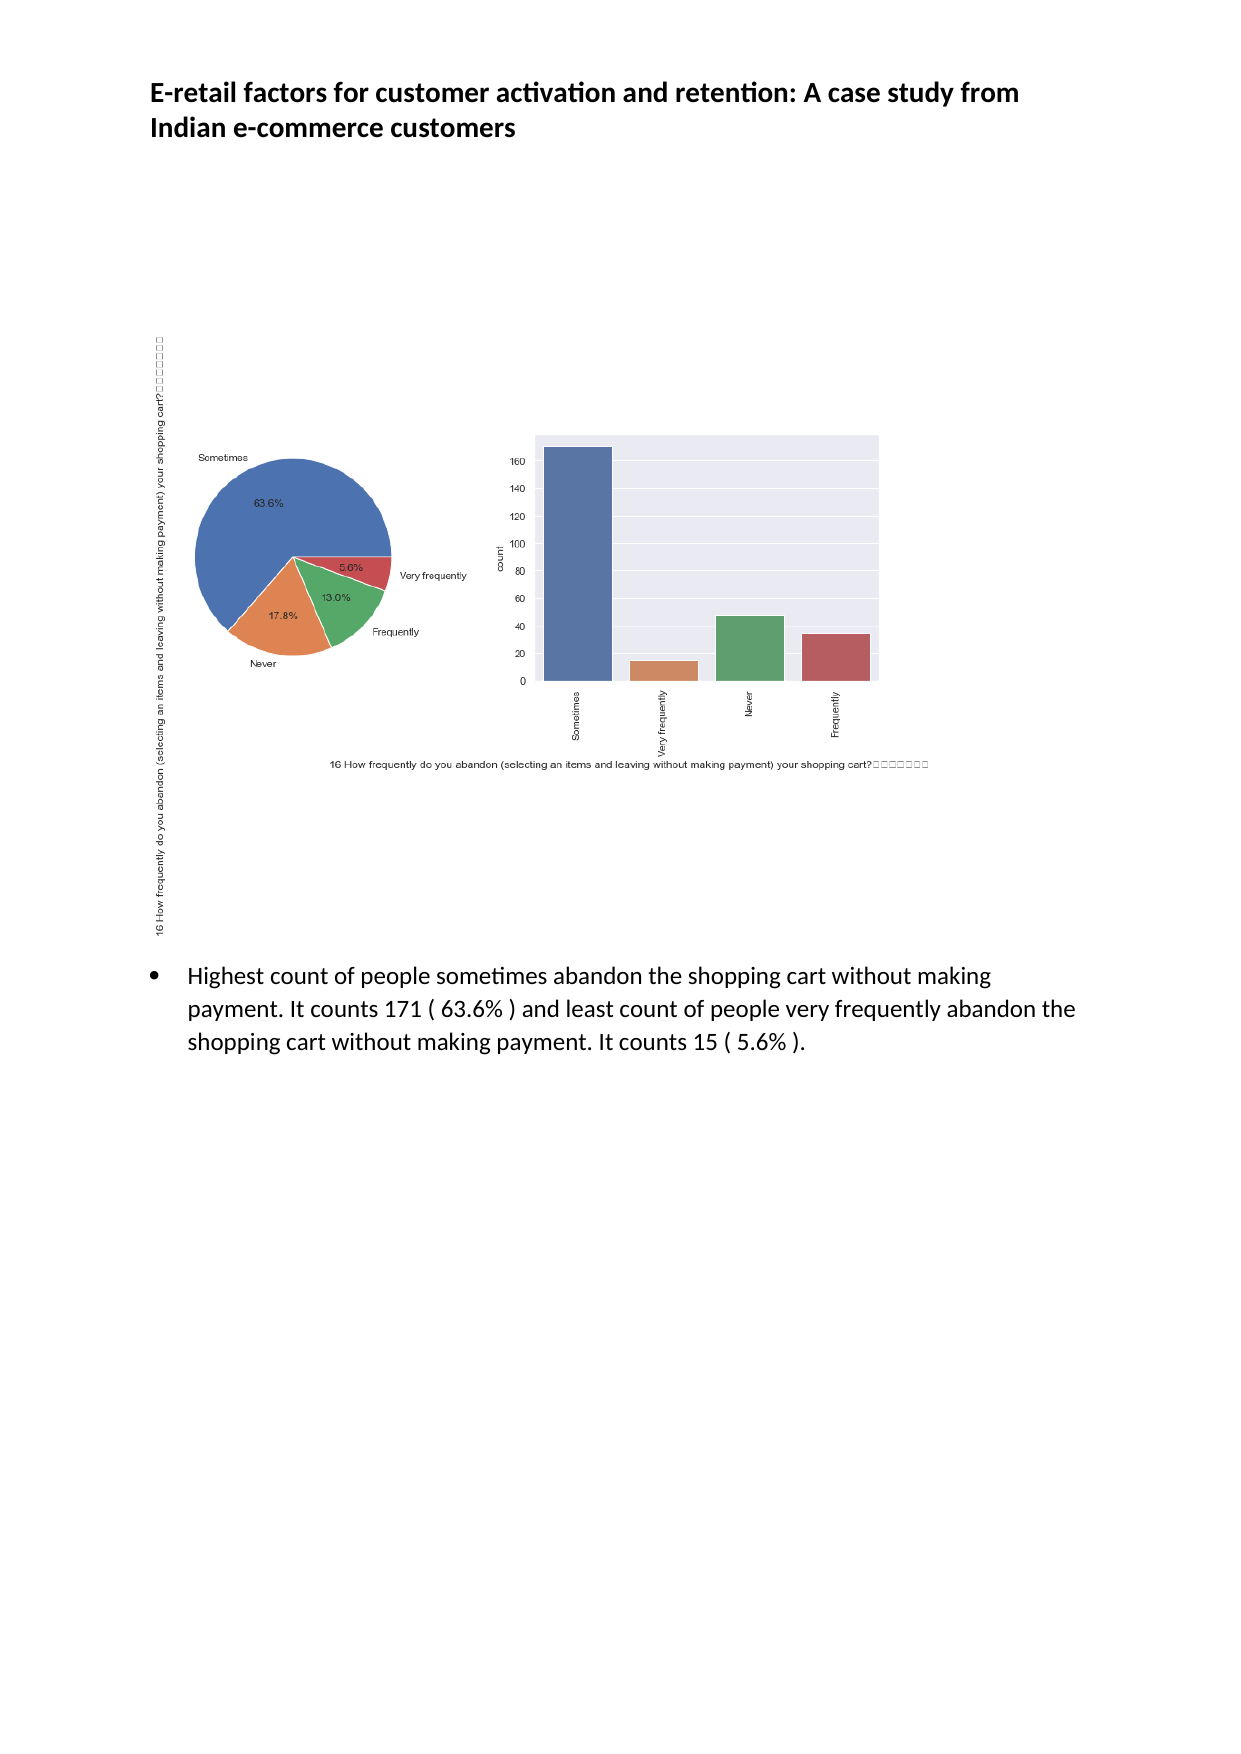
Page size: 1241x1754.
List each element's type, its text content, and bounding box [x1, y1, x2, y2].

list Highest count of people sometimes abandon the shopping cart without making payment. It counts 171 ( 63.6% ) and least count of people very frequently abandon the shopping cart without making payment. It counts 15 ( 5.6% ). [150, 960, 1090, 1056]
picture [150, 173, 1091, 942]
